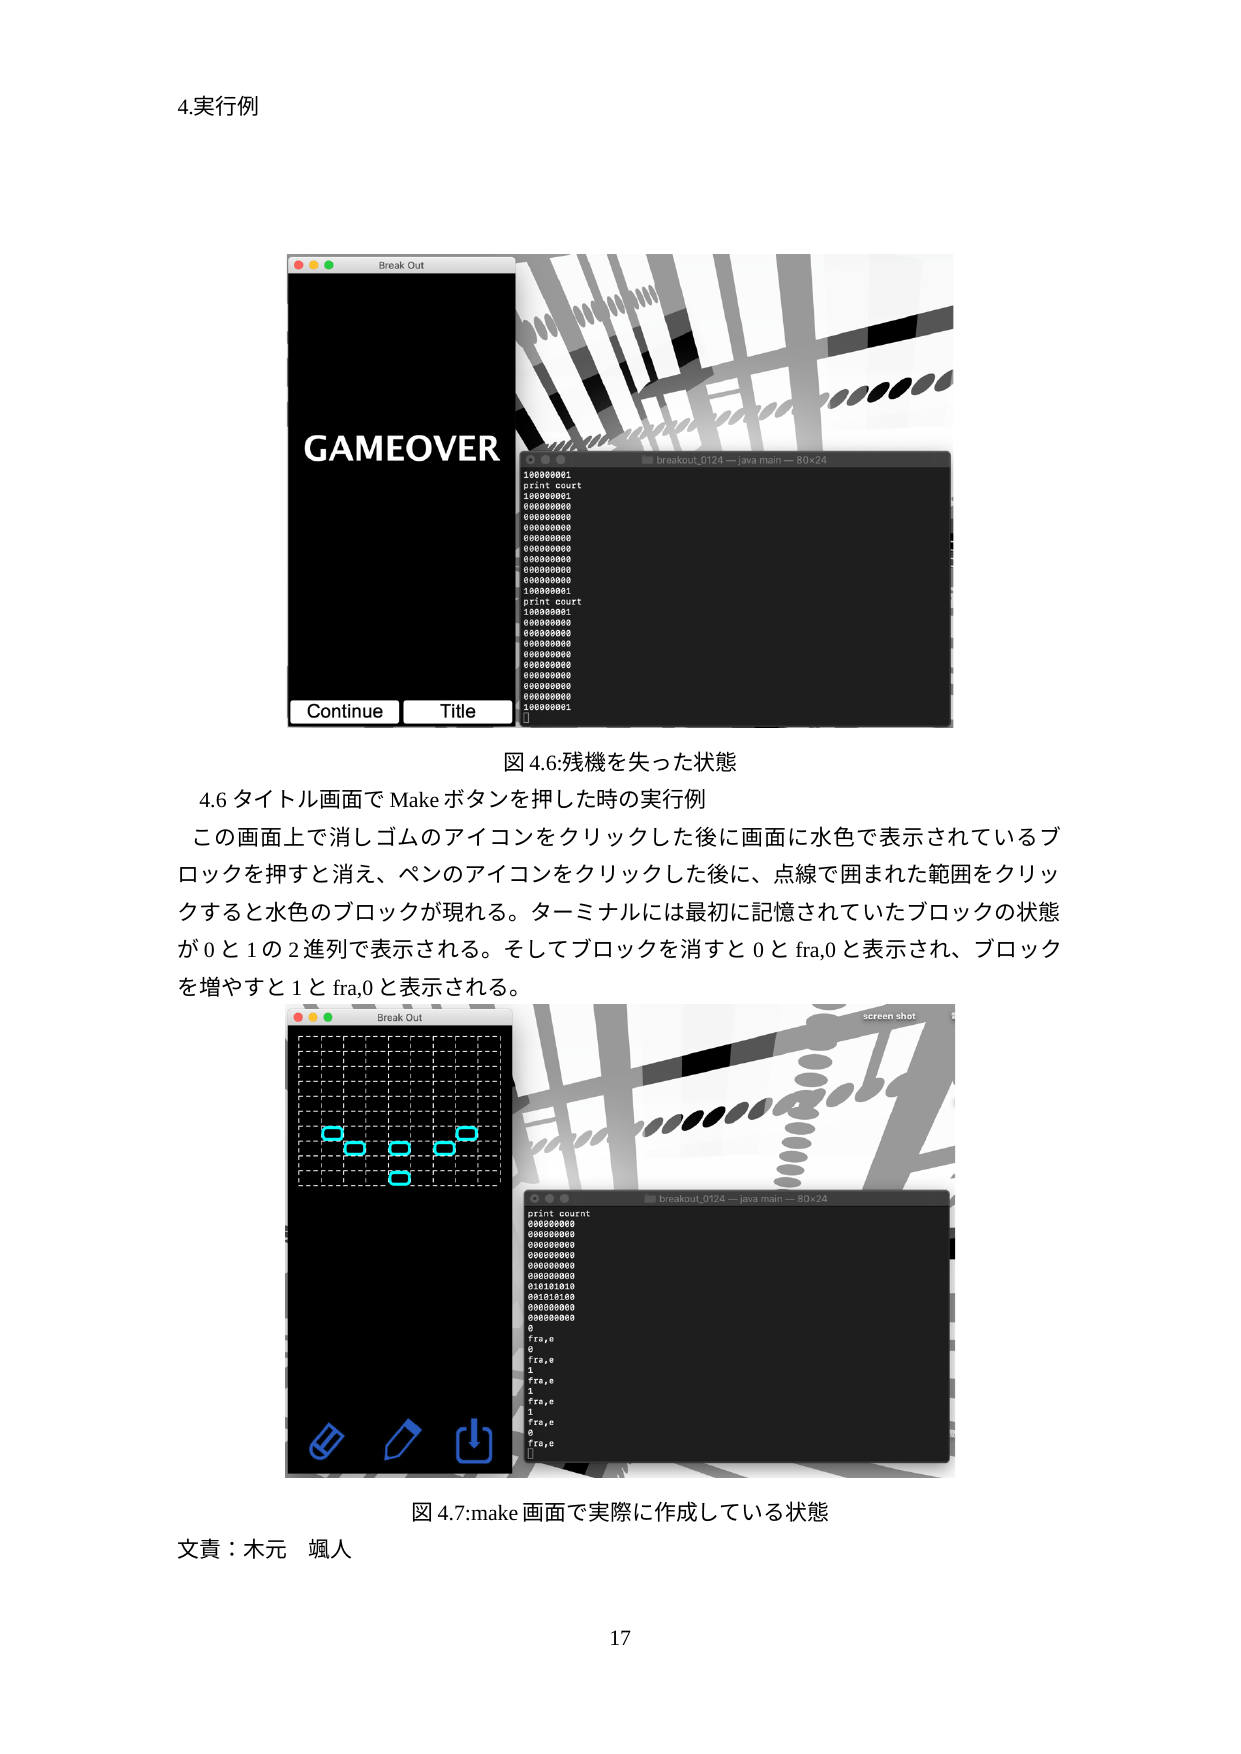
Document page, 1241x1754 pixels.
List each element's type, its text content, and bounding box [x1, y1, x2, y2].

text 4.6 タイトル画面でMakeボタンを押した時の実行例 [177, 779, 1063, 817]
text 図4.6:残機を失った状態 [177, 742, 1063, 779]
text 図4.7:make画面で実際に作成している状態 [177, 1492, 1063, 1529]
picture [286, 254, 954, 728]
text この画面上で消しゴムのアイコンをクリックした後に画面に水色で表示されているブロックを押すと消え、ペンのアイコンをクリックした後に、点線で囲まれた範囲をクリックすると水色のブロックが現れる。ターミナルには最初に記憶されていたブロックの状態が0と1の2進列で表示される。そしてブロックを消すと0とfra,0と表示され、ブロックを増やすと1とfra,0と表示される。 [177, 817, 1063, 1004]
picture [285, 1004, 955, 1478]
text 文責：木元 颯人 [177, 1529, 1063, 1567]
